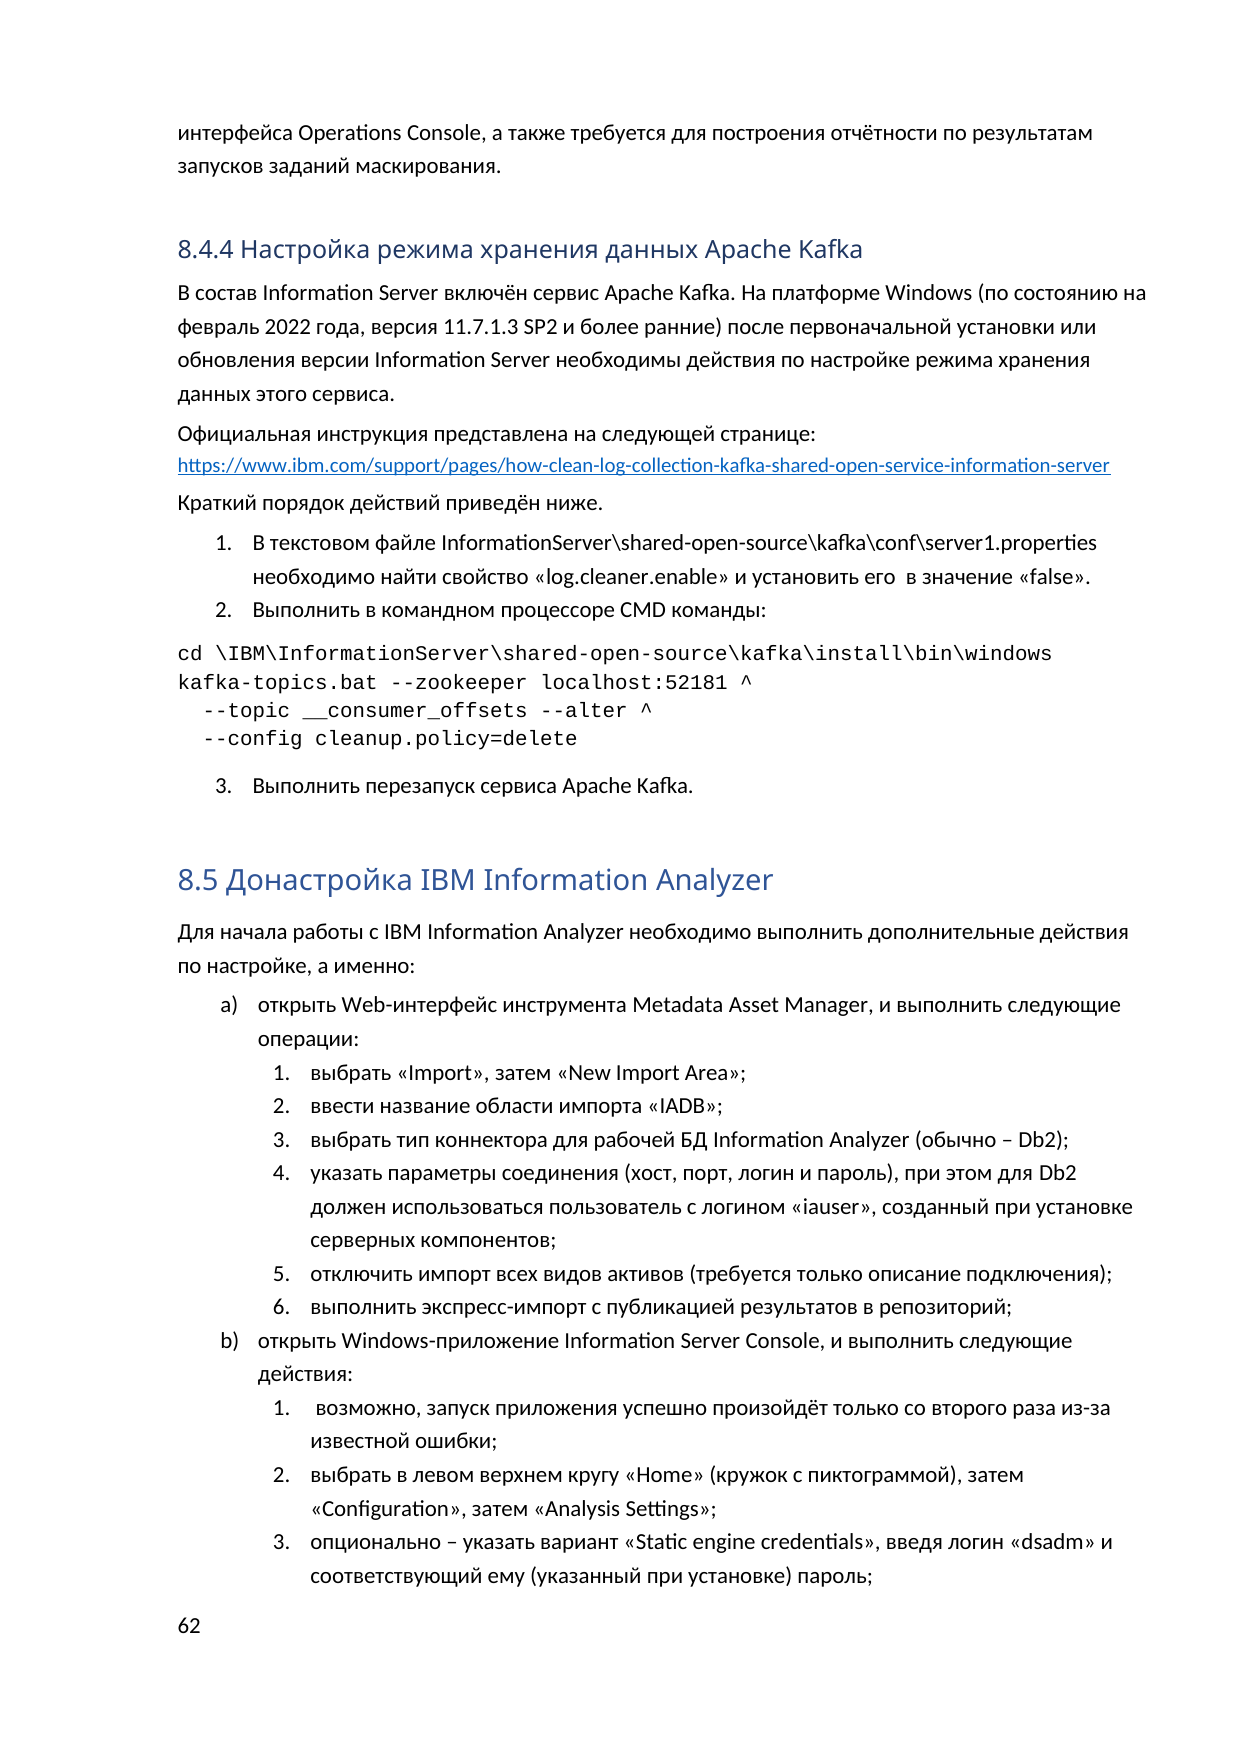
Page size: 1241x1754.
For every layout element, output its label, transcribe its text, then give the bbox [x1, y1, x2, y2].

text В состав Information Server включён сервис Apache Kafka. На платформе Windows (по состоянию на февраль 2022 года, версия 11.7.1.3 SP2 и более ранние) после первоначальной установки или обновления версии Information Server необходимы действия по настройке режима хранения данных этого сервиса. [177, 278, 1152, 407]
list выбрать тип коннектора для рабочей БД Information Analyzer (обычно – Db2); [273, 1125, 1152, 1153]
list открыть Windows-приложение Information Server Console, и выполнить следующие действия: [220, 1326, 1152, 1388]
text kafka-topics.bat --zookeeper localhost:52181 ^ [177, 672, 1152, 695]
list возможно, запуск приложения успешно произойдёт только со второго раза из-за известной ошибки; [273, 1393, 1152, 1455]
list выбрать «Import», затем «New Import Area»; [273, 1058, 1152, 1086]
list открыть Web-интерфейс инструмента Metadata Asset Manager, и выполнить следующие операции: [220, 991, 1152, 1052]
text cd \IBM\InformationServer\shared-open-source\kafka\install\bin\windows [177, 643, 1152, 667]
text Для начала работы с IBM Information Analyzer необходимо выполнить дополнительные действия по настройке, а именно: [177, 917, 1152, 979]
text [177, 118, 1152, 180]
text --config cleanup.policy=delete [177, 728, 1152, 752]
list выполнить экспресс-импорт с публикацией результатов в репозиторий; [273, 1292, 1152, 1321]
list ввести название области импорта «IADB»; [273, 1091, 1152, 1119]
text Официальная инструкция представлена на следующей странице: https://www.ibm.com/support/pages/how-clean-log-collection-kafka-shared-open-service-information-server [177, 419, 1152, 477]
list выбрать в левом верхнем кругу «Home» (кружок с пиктограммой), затем «Configuration», затем «Analysis Settings»; [273, 1460, 1152, 1522]
subtitle 8.4.4 Настройка режима хранения данных Apache Kafka [177, 231, 1152, 265]
list указать параметры соединения (хост, порт, логин и пароль), при этом для Db2 должен использоваться пользователь с логином «iauser», созданный при установке серверных компонентов; [273, 1158, 1152, 1253]
list В текстовом файле InformationServer\shared-open-source\kafka\conf\server1.properties необходимо найти свойство «log.cleaner.enable» и установить его в значение «false». [215, 528, 1152, 590]
subtitle 8.5 Донастройка IBM Information Analyzer [177, 859, 1152, 899]
list Выполнить в командном процессоре CMD команды: [215, 595, 1152, 623]
list Выполнить перезапуск сервиса Apache Kafka. [215, 771, 1152, 799]
list отключить импорт всех видов активов (требуется только описание подключения); [273, 1259, 1152, 1287]
text Краткий порядок действий приведён ниже. [177, 488, 1152, 516]
text --topic __consumer_offsets --alter ^ [177, 700, 1152, 724]
list опционально – указать вариант «Static engine credentials», введя логин «dsadm» и соответствующий ему (указанный при установке) пароль; [273, 1527, 1152, 1589]
